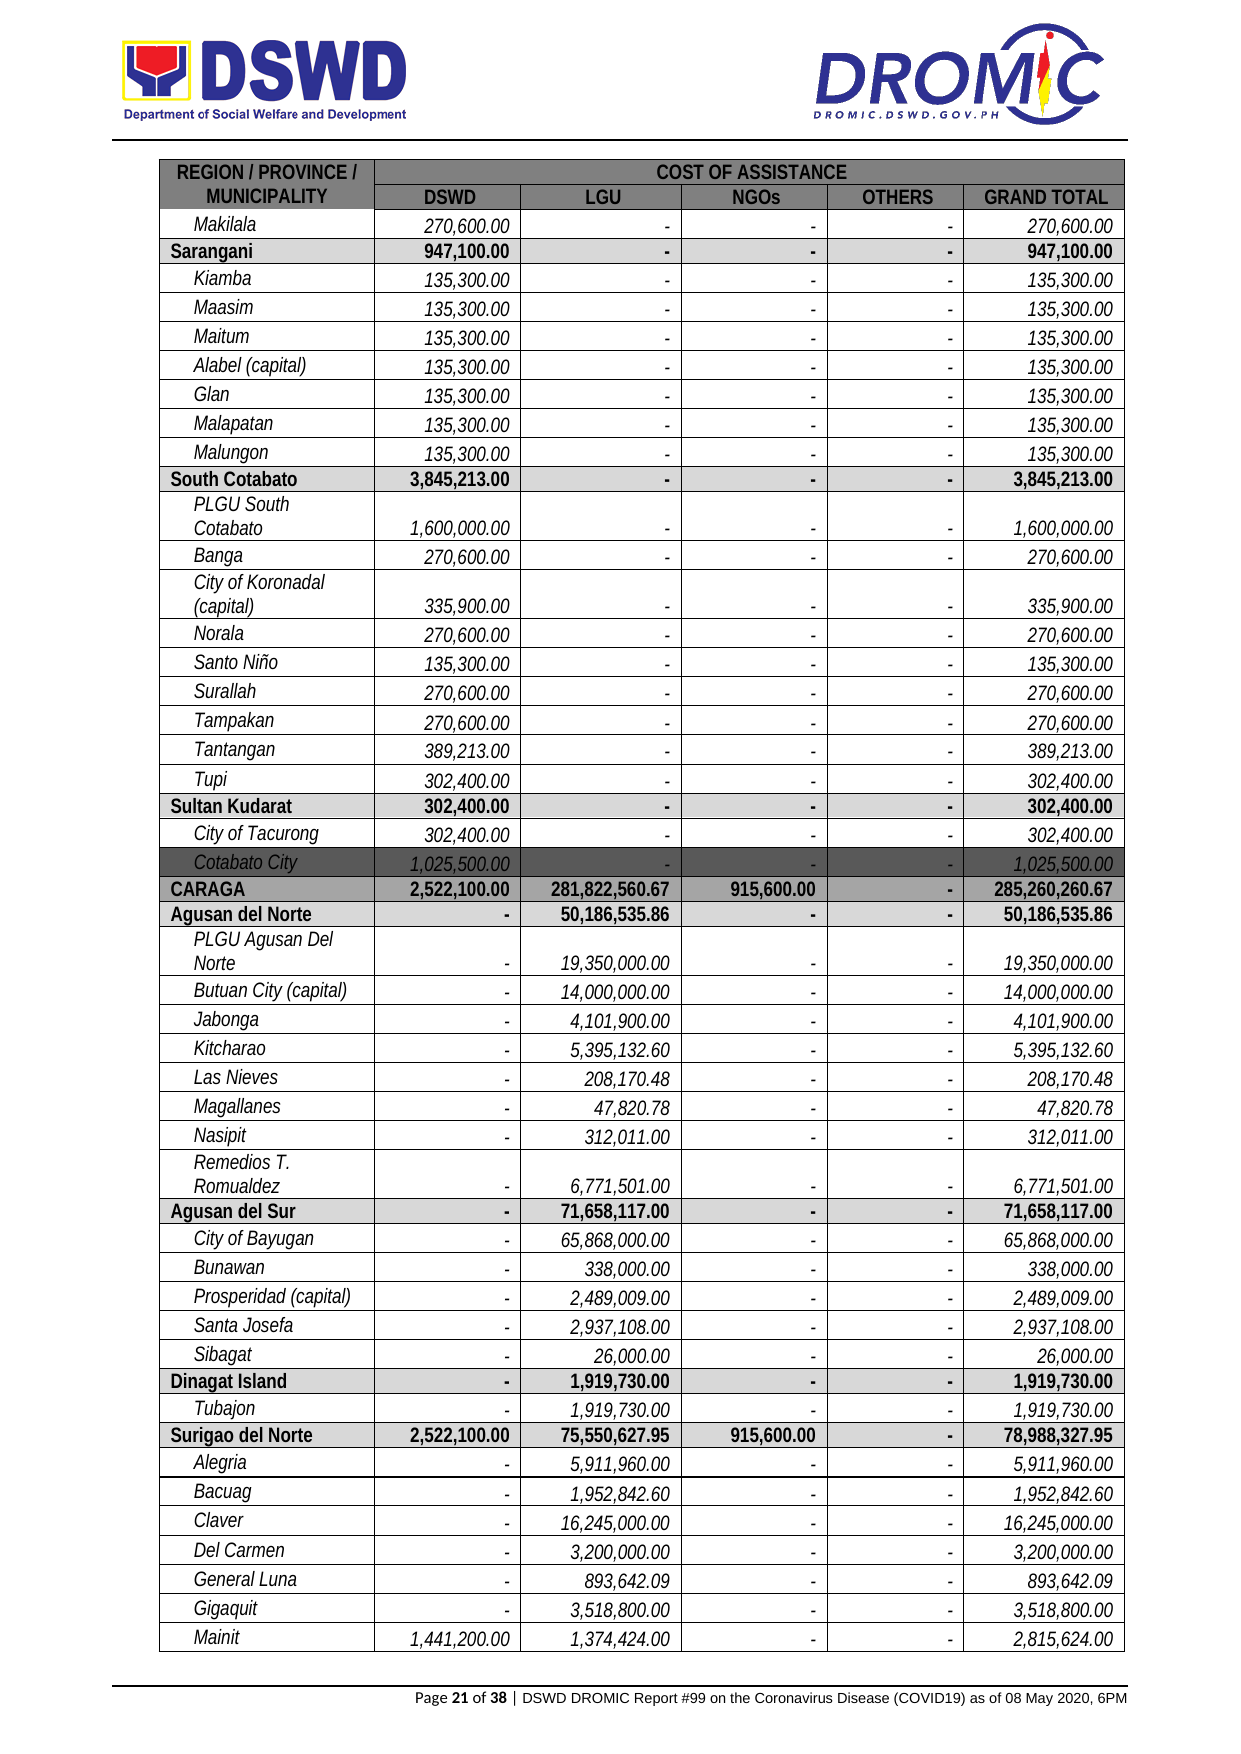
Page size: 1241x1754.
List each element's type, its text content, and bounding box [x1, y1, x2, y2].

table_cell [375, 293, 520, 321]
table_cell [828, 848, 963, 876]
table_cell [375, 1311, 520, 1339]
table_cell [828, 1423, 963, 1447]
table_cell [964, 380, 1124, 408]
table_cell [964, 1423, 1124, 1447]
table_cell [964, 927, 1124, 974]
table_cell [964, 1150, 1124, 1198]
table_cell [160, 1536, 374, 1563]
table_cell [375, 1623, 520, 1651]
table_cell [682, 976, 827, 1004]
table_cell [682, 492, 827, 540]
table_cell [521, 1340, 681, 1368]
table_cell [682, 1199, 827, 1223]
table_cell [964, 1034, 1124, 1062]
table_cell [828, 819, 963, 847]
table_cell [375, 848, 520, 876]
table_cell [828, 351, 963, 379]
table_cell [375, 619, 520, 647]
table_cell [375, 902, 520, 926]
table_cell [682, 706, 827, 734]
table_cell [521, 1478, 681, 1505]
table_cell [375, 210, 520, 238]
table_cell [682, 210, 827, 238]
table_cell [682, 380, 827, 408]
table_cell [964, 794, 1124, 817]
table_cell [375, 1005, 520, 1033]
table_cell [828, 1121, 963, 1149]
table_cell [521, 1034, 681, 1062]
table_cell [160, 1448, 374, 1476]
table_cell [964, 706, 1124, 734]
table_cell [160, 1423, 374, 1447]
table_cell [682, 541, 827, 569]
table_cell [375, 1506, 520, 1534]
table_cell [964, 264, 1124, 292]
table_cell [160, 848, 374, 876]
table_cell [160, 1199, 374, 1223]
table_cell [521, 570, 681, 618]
table_cell OTHERS [828, 185, 963, 209]
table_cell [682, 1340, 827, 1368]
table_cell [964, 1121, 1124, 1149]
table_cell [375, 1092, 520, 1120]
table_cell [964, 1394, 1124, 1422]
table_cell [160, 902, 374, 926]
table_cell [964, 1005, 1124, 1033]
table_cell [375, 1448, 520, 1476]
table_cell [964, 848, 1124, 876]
table_cell NGOs [682, 185, 827, 209]
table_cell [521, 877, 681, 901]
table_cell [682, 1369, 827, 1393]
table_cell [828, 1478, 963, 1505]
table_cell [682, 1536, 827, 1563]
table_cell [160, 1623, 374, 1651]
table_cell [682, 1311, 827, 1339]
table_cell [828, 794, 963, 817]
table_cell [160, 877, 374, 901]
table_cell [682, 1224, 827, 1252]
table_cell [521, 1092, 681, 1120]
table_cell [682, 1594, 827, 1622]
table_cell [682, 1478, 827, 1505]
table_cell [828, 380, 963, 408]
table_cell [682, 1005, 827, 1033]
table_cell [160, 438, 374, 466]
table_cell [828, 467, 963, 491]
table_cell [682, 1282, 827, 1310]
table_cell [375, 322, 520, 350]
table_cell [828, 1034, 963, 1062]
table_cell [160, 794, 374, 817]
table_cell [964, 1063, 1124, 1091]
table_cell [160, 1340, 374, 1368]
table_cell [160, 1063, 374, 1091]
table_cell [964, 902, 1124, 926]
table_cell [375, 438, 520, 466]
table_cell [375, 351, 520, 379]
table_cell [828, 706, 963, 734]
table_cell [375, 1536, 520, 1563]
table_header COST OF ASSISTANCE [375, 160, 1124, 184]
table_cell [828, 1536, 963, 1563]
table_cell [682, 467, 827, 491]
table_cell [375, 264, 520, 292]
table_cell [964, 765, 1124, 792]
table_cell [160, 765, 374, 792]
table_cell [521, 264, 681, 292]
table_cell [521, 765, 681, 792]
table_cell GRAND TOTAL [964, 185, 1124, 209]
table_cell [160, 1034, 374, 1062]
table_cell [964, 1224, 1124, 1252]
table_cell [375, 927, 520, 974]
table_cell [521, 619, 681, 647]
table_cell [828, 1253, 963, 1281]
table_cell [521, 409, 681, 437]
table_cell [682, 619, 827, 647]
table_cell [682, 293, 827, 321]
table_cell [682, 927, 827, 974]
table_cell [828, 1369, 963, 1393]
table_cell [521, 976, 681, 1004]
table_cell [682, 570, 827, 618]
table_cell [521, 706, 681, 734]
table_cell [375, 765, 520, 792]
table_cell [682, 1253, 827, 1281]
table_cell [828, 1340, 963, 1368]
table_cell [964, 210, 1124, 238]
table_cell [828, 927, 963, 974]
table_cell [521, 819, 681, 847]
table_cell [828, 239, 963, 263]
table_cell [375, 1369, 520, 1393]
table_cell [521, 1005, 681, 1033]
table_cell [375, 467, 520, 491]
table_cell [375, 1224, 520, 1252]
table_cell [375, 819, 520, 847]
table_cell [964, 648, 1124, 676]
picture [781, 23, 1133, 125]
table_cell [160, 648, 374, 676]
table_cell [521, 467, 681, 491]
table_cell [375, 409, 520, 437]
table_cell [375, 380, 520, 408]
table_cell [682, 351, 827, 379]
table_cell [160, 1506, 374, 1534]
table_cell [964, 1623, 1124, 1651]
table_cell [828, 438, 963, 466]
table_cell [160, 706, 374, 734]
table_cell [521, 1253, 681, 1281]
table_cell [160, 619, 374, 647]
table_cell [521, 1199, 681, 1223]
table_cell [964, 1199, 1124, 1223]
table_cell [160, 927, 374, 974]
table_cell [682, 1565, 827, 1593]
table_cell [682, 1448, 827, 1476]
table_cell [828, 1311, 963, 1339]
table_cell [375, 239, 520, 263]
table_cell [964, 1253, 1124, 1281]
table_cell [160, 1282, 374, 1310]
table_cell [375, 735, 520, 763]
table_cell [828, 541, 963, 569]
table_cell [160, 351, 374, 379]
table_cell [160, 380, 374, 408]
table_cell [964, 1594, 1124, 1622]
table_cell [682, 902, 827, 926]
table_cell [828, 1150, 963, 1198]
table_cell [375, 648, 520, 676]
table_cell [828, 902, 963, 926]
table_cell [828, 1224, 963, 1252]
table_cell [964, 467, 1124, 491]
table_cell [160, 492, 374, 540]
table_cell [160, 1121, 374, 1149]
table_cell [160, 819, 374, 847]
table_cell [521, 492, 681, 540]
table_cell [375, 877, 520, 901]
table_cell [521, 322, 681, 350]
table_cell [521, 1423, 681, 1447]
picture [112, 37, 417, 125]
table_header REGION / PROVINCE / MUNICIPALITY [160, 160, 374, 209]
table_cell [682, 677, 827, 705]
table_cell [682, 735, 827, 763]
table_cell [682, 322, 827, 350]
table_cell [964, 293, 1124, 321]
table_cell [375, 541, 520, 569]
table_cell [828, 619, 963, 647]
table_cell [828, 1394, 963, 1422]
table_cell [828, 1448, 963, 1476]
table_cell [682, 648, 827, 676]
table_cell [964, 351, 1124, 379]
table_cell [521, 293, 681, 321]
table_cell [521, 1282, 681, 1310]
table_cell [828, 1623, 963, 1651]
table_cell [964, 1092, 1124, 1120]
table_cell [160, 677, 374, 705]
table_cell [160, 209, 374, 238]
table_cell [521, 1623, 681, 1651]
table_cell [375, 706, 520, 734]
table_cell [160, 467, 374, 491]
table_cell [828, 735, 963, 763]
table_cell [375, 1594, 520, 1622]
table_cell DSWD [375, 185, 520, 209]
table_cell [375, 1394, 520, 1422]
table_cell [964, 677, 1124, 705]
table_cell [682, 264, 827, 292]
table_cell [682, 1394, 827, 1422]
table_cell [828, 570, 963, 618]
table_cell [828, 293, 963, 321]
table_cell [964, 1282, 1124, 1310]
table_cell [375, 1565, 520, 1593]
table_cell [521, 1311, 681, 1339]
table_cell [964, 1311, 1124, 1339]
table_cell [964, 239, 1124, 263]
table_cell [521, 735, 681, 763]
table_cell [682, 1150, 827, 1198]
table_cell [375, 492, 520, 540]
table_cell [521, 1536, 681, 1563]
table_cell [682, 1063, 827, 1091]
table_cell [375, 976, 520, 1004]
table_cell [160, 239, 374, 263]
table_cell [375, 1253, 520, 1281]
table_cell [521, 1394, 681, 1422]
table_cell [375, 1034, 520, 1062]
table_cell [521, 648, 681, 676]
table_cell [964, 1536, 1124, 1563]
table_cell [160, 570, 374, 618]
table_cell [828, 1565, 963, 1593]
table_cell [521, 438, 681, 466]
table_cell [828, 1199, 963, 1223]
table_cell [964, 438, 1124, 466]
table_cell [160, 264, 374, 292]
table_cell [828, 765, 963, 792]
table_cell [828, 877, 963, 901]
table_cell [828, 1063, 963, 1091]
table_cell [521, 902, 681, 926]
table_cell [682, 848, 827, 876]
table_cell LGU [521, 185, 681, 209]
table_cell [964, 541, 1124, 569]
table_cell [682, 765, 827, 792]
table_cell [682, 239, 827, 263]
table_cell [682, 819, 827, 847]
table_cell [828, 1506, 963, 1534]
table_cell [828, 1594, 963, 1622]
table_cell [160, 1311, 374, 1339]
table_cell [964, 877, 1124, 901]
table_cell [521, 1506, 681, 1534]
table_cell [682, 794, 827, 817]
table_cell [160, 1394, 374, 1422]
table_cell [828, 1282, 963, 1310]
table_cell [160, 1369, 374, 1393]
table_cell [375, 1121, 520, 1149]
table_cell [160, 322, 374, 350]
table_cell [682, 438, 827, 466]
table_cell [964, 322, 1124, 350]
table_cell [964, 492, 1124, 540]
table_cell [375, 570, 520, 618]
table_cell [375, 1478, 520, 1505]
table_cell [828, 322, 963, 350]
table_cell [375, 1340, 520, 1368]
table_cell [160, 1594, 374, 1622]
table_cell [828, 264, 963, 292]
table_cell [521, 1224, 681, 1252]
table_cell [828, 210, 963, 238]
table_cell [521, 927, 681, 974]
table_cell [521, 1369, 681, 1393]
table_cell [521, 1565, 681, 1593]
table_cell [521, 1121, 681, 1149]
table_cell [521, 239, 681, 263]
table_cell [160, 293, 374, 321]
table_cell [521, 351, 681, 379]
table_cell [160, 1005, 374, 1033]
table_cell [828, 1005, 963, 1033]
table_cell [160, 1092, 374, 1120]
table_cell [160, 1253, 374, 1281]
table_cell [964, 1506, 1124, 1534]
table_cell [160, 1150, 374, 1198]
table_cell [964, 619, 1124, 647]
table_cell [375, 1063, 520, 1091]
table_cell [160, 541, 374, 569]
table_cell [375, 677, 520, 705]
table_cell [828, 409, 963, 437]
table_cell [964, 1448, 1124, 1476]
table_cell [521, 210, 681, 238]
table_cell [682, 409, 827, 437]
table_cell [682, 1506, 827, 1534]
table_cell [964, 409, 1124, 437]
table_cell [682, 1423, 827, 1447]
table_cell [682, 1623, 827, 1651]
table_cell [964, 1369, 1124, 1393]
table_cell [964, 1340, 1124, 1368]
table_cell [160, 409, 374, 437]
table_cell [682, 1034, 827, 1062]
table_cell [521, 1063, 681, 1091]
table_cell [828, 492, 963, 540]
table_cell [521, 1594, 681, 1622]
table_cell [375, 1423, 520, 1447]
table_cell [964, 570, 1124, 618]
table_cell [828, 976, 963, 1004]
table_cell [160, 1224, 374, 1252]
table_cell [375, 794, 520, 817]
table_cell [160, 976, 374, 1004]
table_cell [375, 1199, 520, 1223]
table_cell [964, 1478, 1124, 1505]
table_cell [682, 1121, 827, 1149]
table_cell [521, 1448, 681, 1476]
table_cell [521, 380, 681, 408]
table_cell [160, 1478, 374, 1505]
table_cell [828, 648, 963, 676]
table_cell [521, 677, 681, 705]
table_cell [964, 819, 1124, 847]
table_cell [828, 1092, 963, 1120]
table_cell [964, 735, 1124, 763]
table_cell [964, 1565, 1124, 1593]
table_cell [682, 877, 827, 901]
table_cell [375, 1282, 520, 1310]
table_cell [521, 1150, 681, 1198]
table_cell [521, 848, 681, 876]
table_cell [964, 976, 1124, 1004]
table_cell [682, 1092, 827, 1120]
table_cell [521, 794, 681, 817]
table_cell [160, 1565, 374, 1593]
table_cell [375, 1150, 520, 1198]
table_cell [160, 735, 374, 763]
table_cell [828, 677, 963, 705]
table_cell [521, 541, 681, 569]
